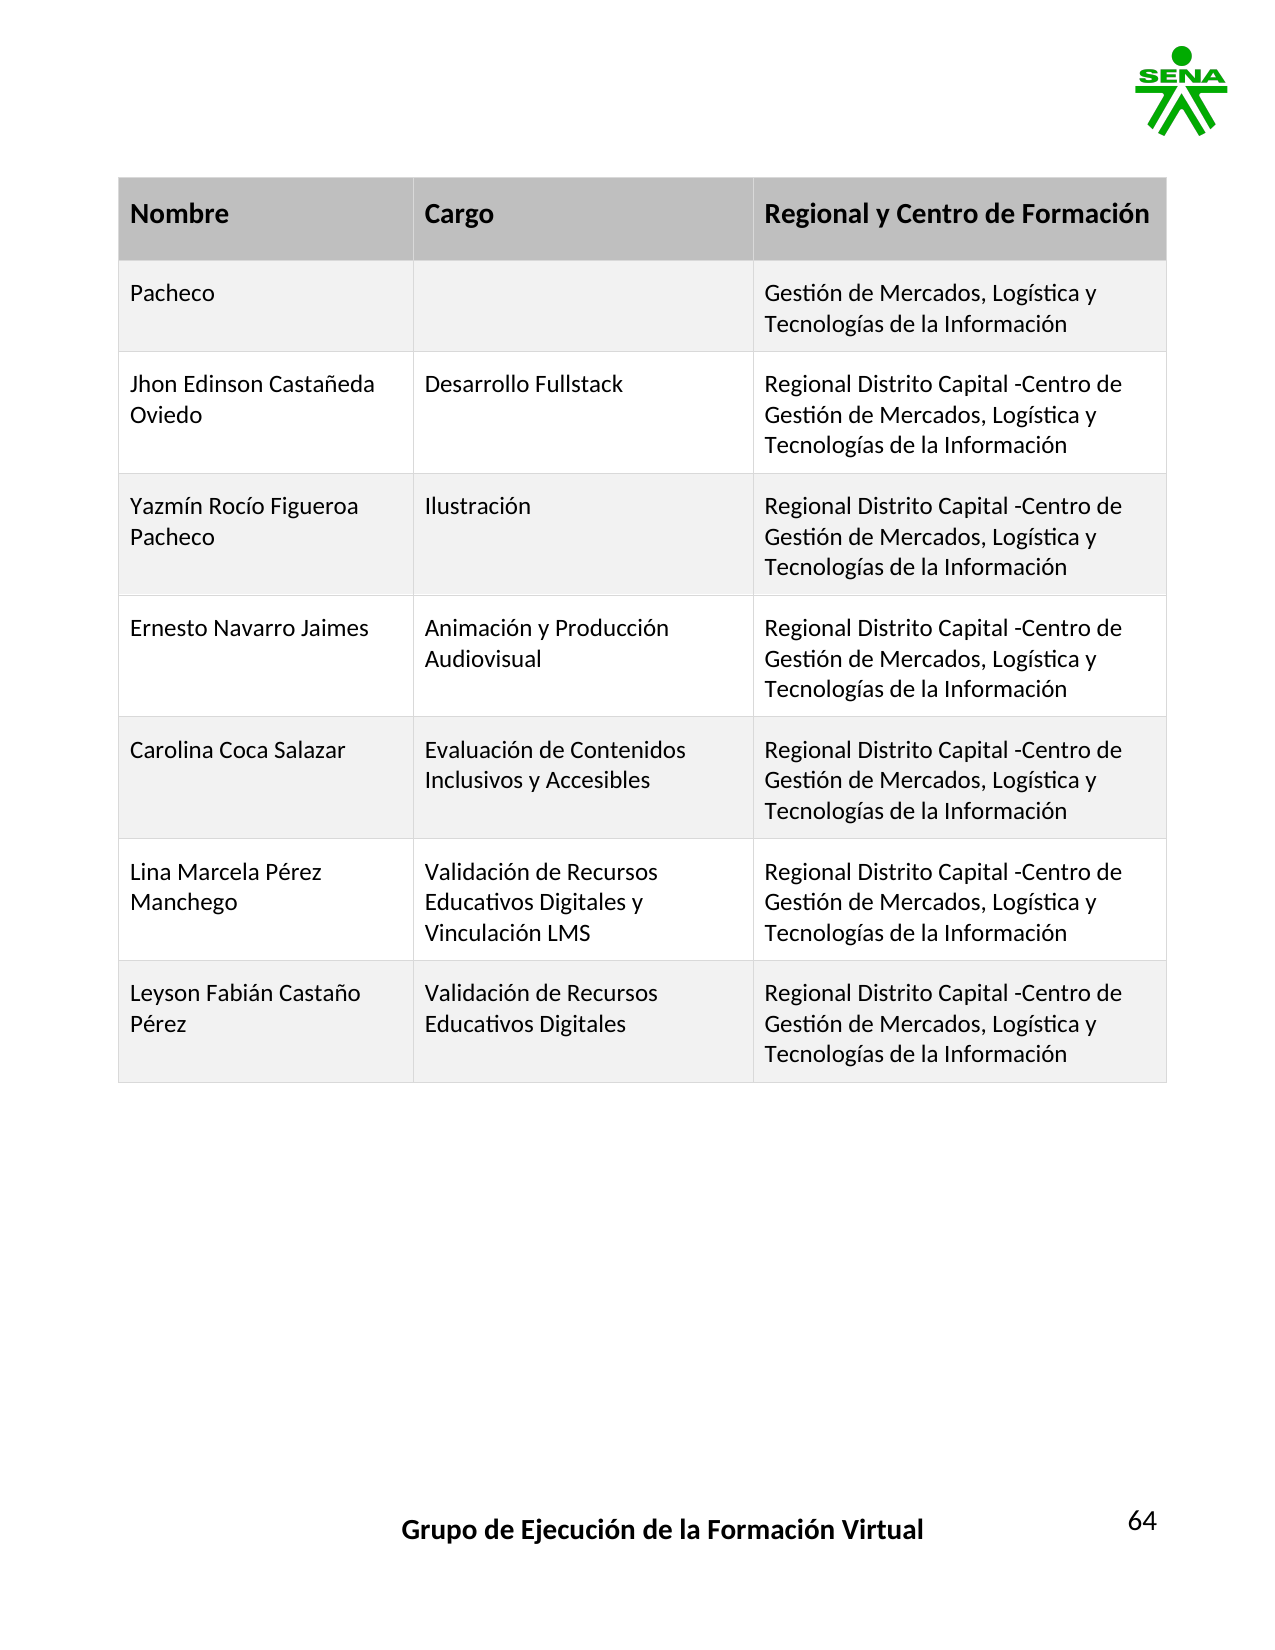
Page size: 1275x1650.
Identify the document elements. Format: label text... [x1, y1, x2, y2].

table_cell Lina Marcela Pérez Manchego [119, 839, 413, 960]
table_cell Regional Distrito Capital -Centro de Gestión de Mercados, Logística y Tecnologías de la Información [754, 261, 1166, 351]
table_cell Regional Distrito Capital -Centro de Gestión de Mercados, Logística y Tecnologías de la Información [754, 474, 1166, 594]
table_cell Leyson Fabián Castaño Pérez [119, 961, 413, 1082]
table_cell Regional Distrito Capital -Centro de Gestión de Mercados, Logística y Tecnologías de la Información [754, 596, 1166, 716]
table_cell Jhon Edinson Castañeda Oviedo [119, 352, 413, 473]
picture [1135, 46, 1228, 136]
table_cell Carolina Coca Salazar [119, 717, 413, 838]
table_cell Evaluación de Contenidos Inclusivos y Accesibles [414, 717, 753, 838]
table_cell Regional Distrito Capital -Centro de Gestión de Mercados, Logística y Tecnologías de la Información [754, 961, 1166, 1082]
table_cell Validación de Recursos Educativos Digitales y Vinculación LMS [414, 839, 753, 960]
table_cell Ilustración [414, 474, 753, 594]
table_cell Animación y Producción Audiovisual [414, 596, 753, 716]
table_header Nombre [119, 178, 413, 260]
table_cell Desarrollo Fullstack [414, 352, 753, 473]
table_cell Validación de Recursos Educativos Digitales [414, 961, 753, 1082]
table_header Regional y Centro de Formación [754, 178, 1166, 260]
table_header Cargo [414, 178, 753, 260]
table_cell Yazmín Rocío Figueroa Pacheco [119, 261, 413, 351]
table_cell Regional Distrito Capital -Centro de Gestión de Mercados, Logística y Tecnologías de la Información [754, 717, 1166, 838]
table_cell Yazmín Rocío Figueroa Pacheco [119, 474, 413, 594]
table_cell Ernesto Navarro Jaimes [119, 596, 413, 716]
table_cell Diseño Web [414, 261, 753, 351]
table_cell Regional Distrito Capital -Centro de Gestión de Mercados, Logística y Tecnologías de la Información [754, 352, 1166, 473]
table_cell Regional Distrito Capital -Centro de Gestión de Mercados, Logística y Tecnologías de la Información [754, 839, 1166, 960]
